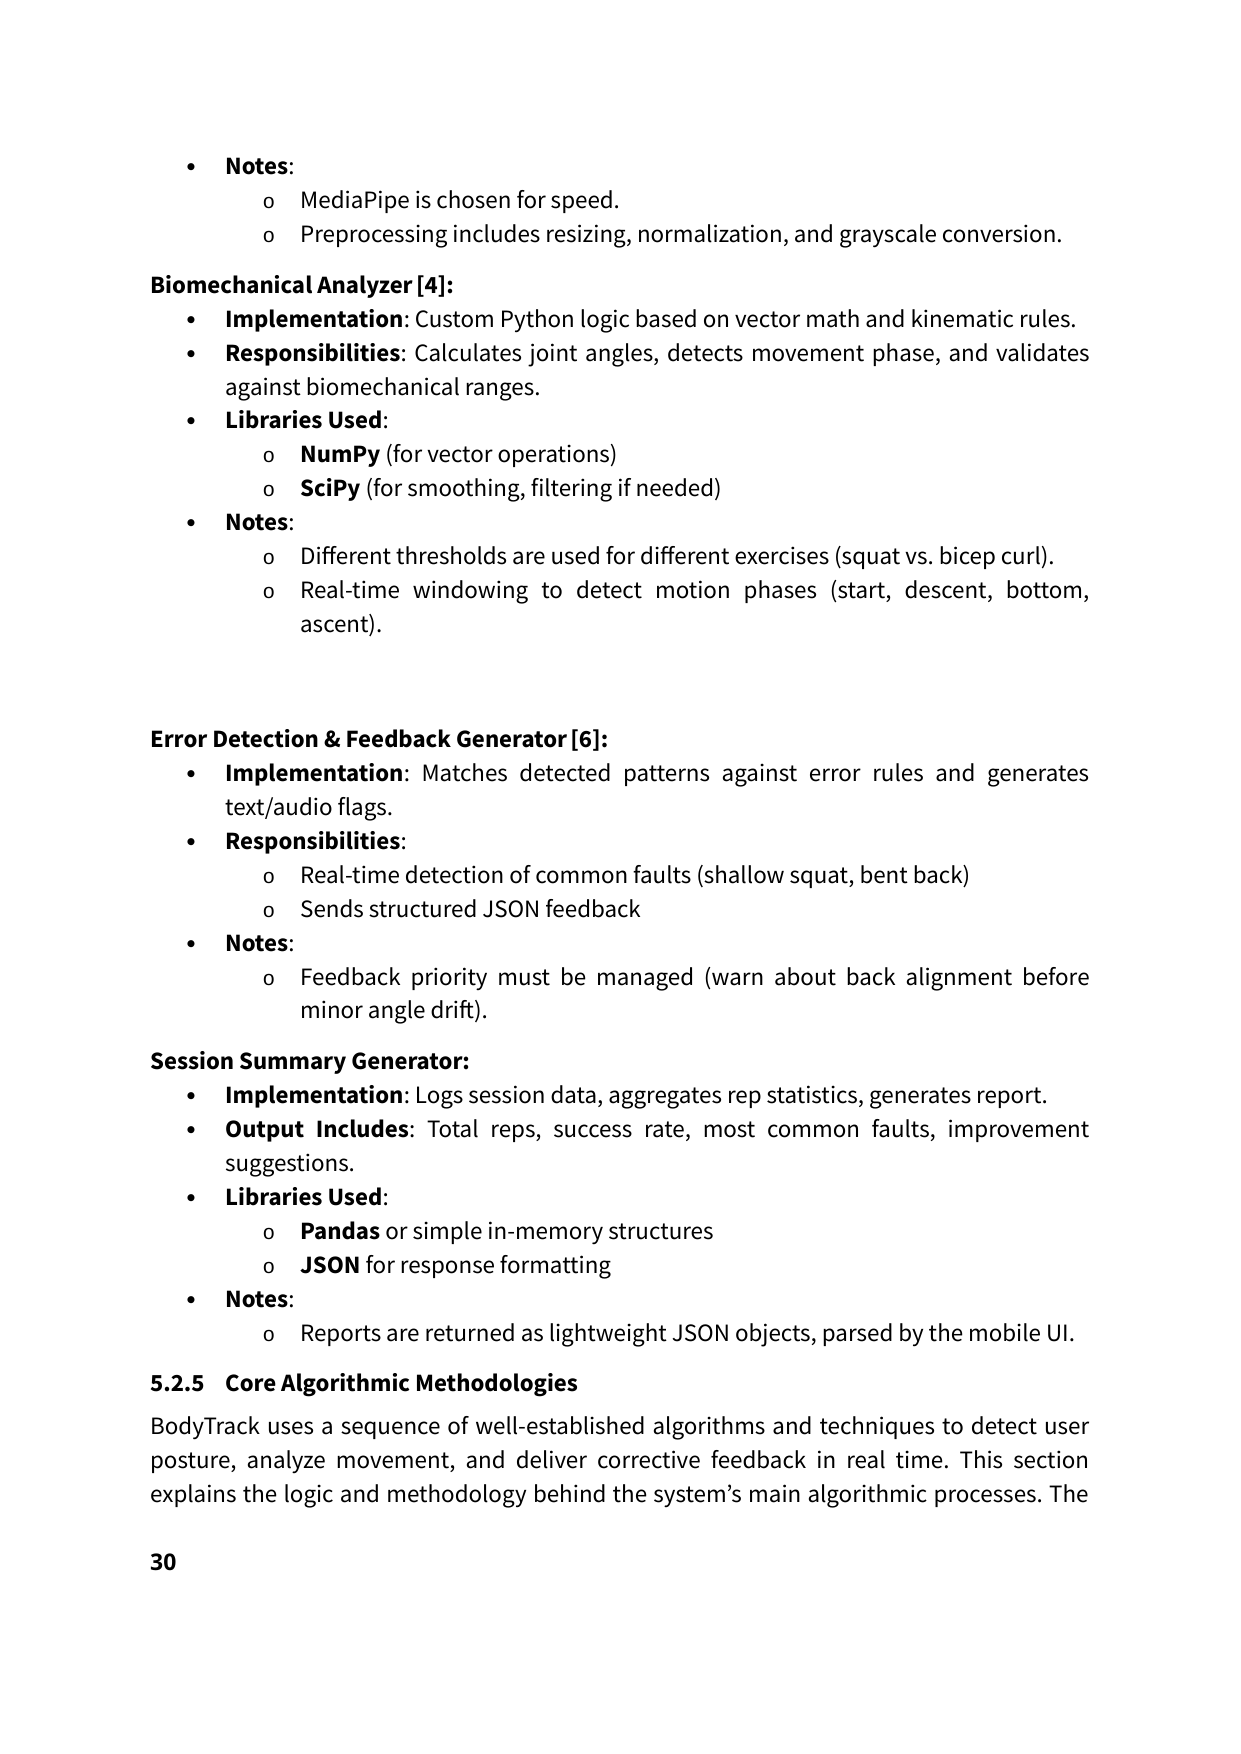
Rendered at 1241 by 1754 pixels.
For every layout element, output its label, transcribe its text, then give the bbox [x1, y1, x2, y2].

list Feedback priority must be managed (warn about back alignment before minor angle drift). [262, 960, 1090, 1026]
list Libraries Used: [187, 404, 1090, 436]
list SciPy (for smoothing, filtering if needed) [262, 472, 1090, 504]
list Different thresholds are used for different exercises (squat vs. bicep curl). [262, 540, 1090, 572]
list Real-time windowing to detect motion phases (start, descent, bottom, ascent). [262, 574, 1090, 639]
list Pandas or simple in-memory structures [262, 1215, 1090, 1246]
list Notes: [187, 1283, 1090, 1314]
list Implementation: Matches detected patterns against error rules and generates text/audio flags. [187, 757, 1090, 822]
subtitle Core Algorithmic Methodologies [150, 1367, 1090, 1399]
list NumPy (for vector operations) [262, 438, 1090, 470]
list Sends structured JSON feedback [262, 892, 1090, 924]
text Biomechanical Analyzer [4]: [150, 268, 1090, 300]
list Reports are returned as lightweight JSON objects, parsed by the mobile UI. [262, 1317, 1090, 1348]
list Implementation: Logs session data, aggregates rep statistics, generates report. [187, 1079, 1090, 1110]
list Notes: [187, 506, 1090, 538]
list Notes: [187, 150, 1090, 181]
list Implementation: Custom Python logic based on vector math and kinematic rules. [187, 302, 1090, 334]
text Error Detection & Feedback Generator [6]: [150, 723, 1090, 754]
list JSON for response formatting [262, 1249, 1090, 1280]
list Output Includes: Total reps, success rate, most common faults, improvement suggestions. [187, 1113, 1090, 1178]
list MediaPipe is chosen for speed. [262, 184, 1090, 215]
list Libraries Used: [187, 1181, 1090, 1212]
list Real-time detection of common faults (shallow squat, bent back) [262, 858, 1090, 890]
list Preprocessing includes resizing, normalization, and grayscale conversion. [262, 218, 1090, 249]
list Responsibilities: Calculates joint angles, detects movement phase, and validates against biomechanical ranges. [187, 336, 1090, 402]
list Notes: [187, 926, 1090, 958]
list Responsibilities: [187, 824, 1090, 856]
text Session Summary Generator: [150, 1045, 1090, 1076]
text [150, 1409, 1090, 1509]
